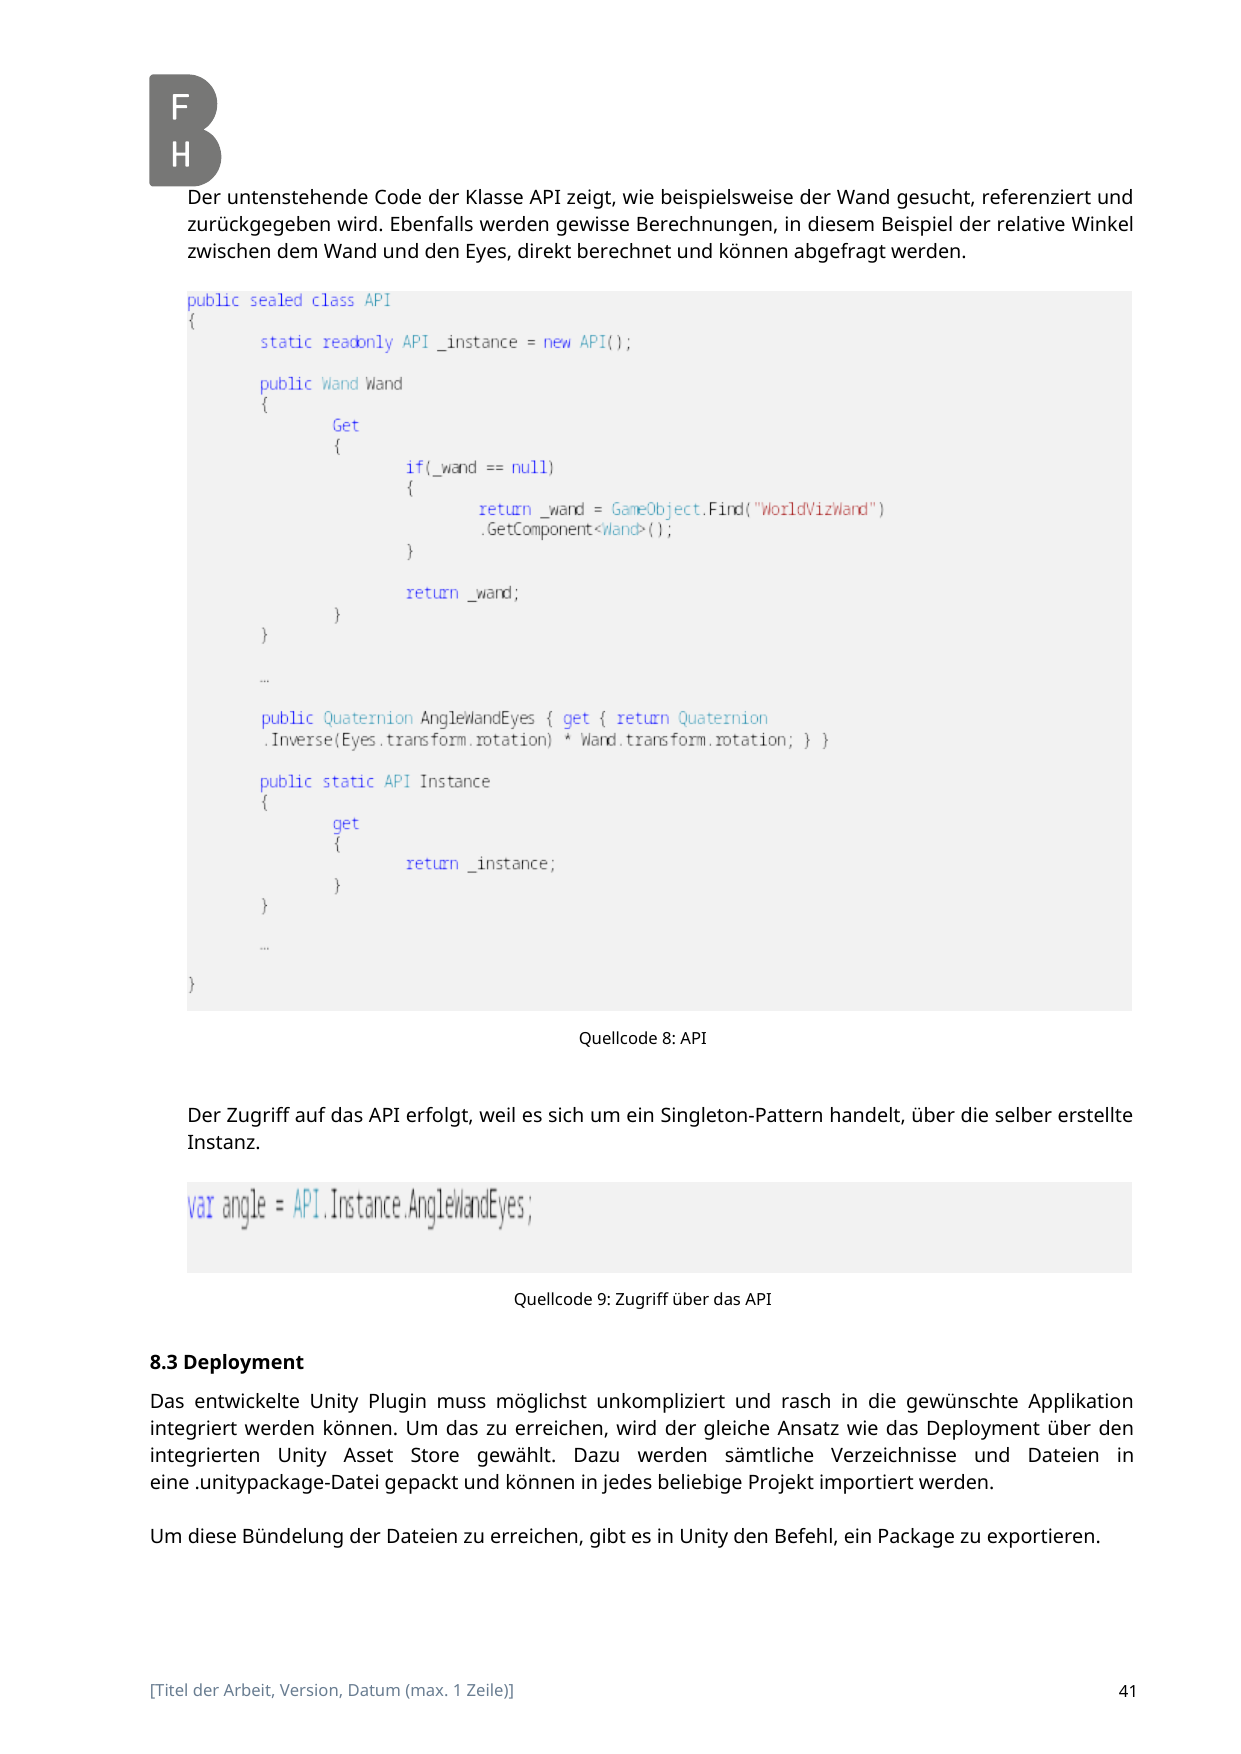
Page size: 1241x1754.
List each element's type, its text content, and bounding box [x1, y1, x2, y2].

text Quellcode 9: Zugriff über das API [149, 1285, 1136, 1311]
text Um diese Bündelung der Dateien zu erreichen, gibt es in Unity den Befehl, ein Package zu exportieren. [149, 1523, 1136, 1549]
list Der untenstehende Code der Klasse API zeigt, wie beispielsweise der Wand gesucht, referenziert und zurückgegeben wird. Ebenfalls werden gewisse Berechnungen, in diesem Beispiel der relative Winkel zwischen dem Wand und den Eyes, direkt berechnet und können abgefragt werden. [187, 183, 1136, 264]
text Quellcode 8: API [149, 1024, 1136, 1049]
list Der Zugriff auf das API erfolgt, weil es sich um ein Singleton-Pattern handelt, über die selber erstellte Instanz. [187, 1101, 1136, 1155]
subtitle Deployment [149, 1348, 1136, 1375]
text Das entwickelte Unity Plugin muss möglichst unkompliziert und rasch in die gewünschte Applikation integriert werden können. Um das zu erreichen, wird der gleiche Ansatz wie das Deployment über den integrierten Unity Asset Store gewählt. Dazu werden sämtliche Verzeichnisse und Dateien in eine .unitypackage-Datei gepackt und können in jedes beliebige Projekt importiert werden. [149, 1388, 1136, 1496]
